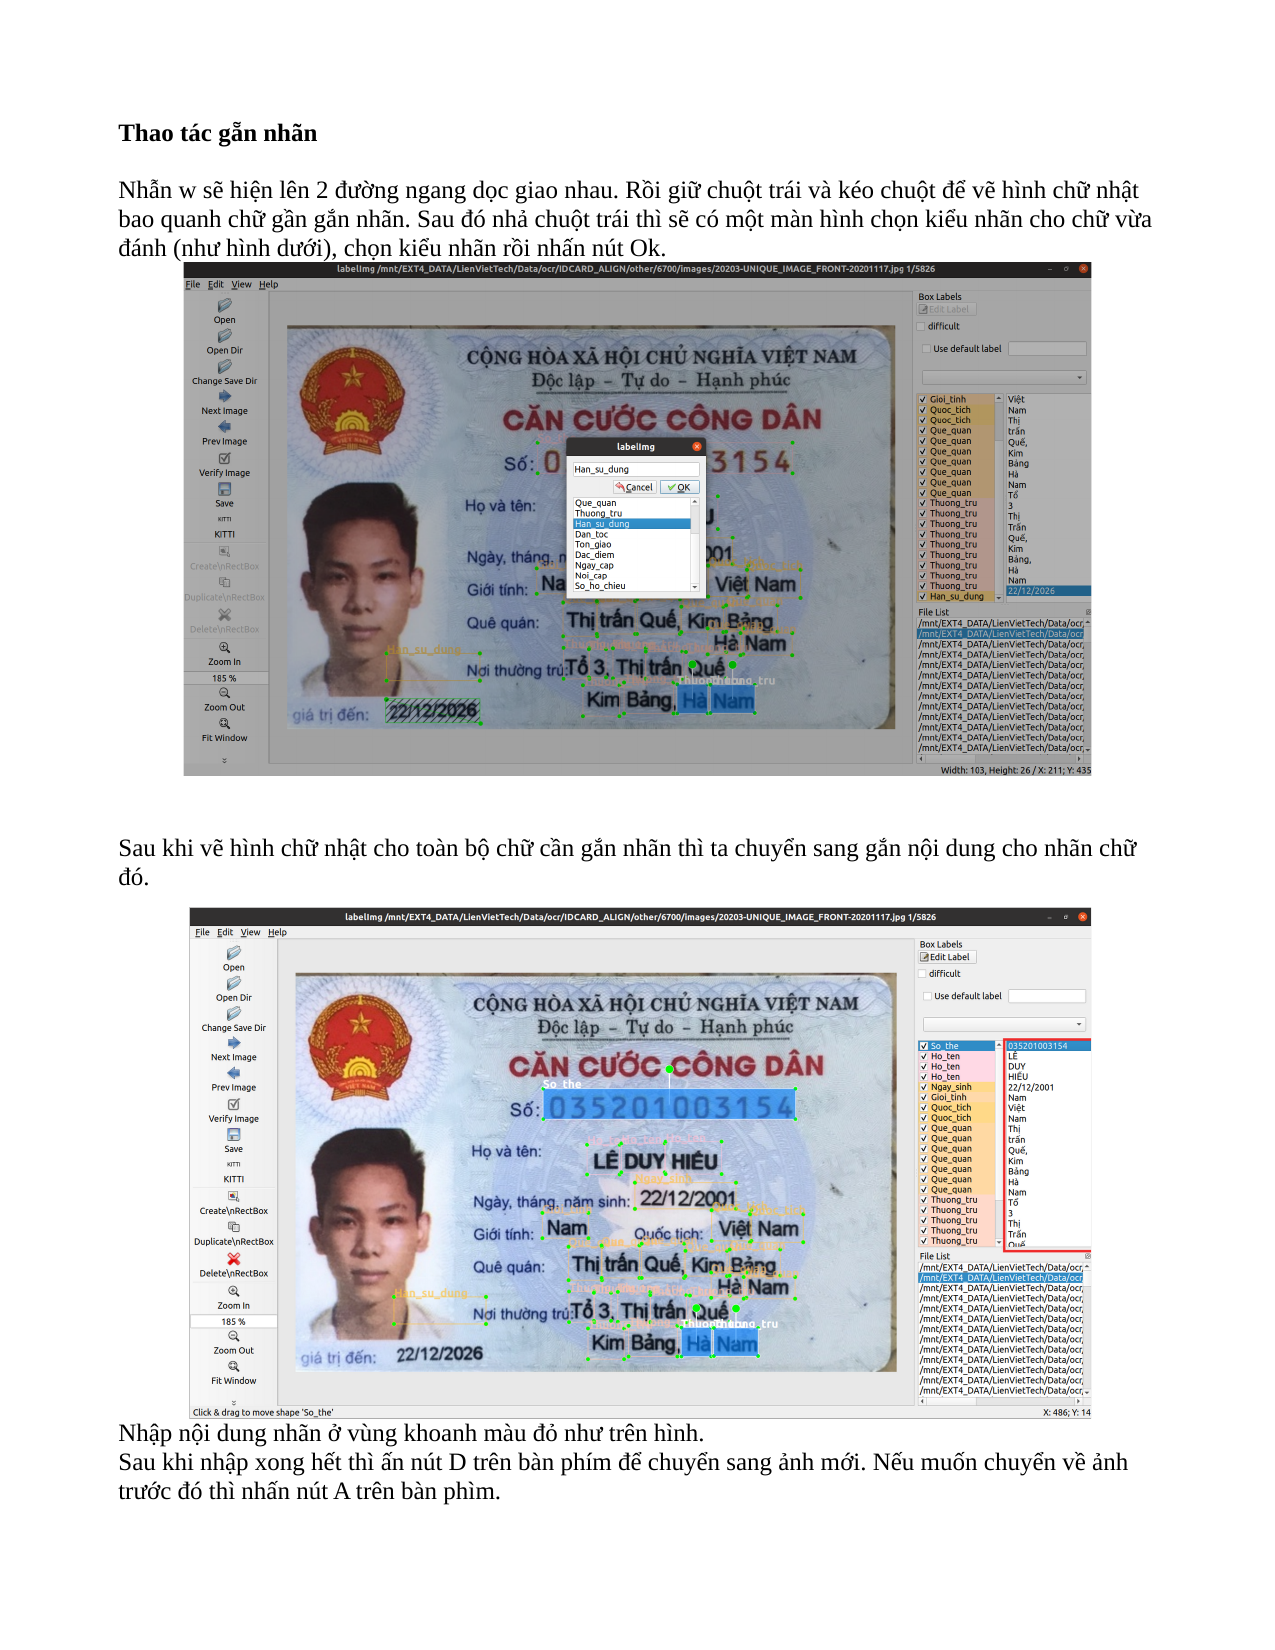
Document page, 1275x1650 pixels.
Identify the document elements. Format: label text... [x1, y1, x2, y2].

picture [189, 907, 1092, 1419]
text Thao tác gẵn nhãn [118, 118, 1157, 147]
picture [183, 262, 1092, 776]
text Sau khi vẽ hình chữ nhật cho toàn bộ chữ cần gắn nhãn thì ta chuyển sang gắn nội dung cho nhãn chữ đó. [118, 833, 1157, 891]
text Nhẫn w sẽ hiện lên 2 đường ngang dọc giao nhau. Rồi giữ chuột trái và kéo chuột để vẽ hình chữ nhật bao quanh chữ gần gắn nhãn. Sau đó nhả chuột trái thì sẽ có một màn hình chọn kiểu nhãn cho chữ vừa đánh (như hình dưới), chọn kiểu nhãn rồi nhấn nút Ok. [118, 176, 1157, 262]
